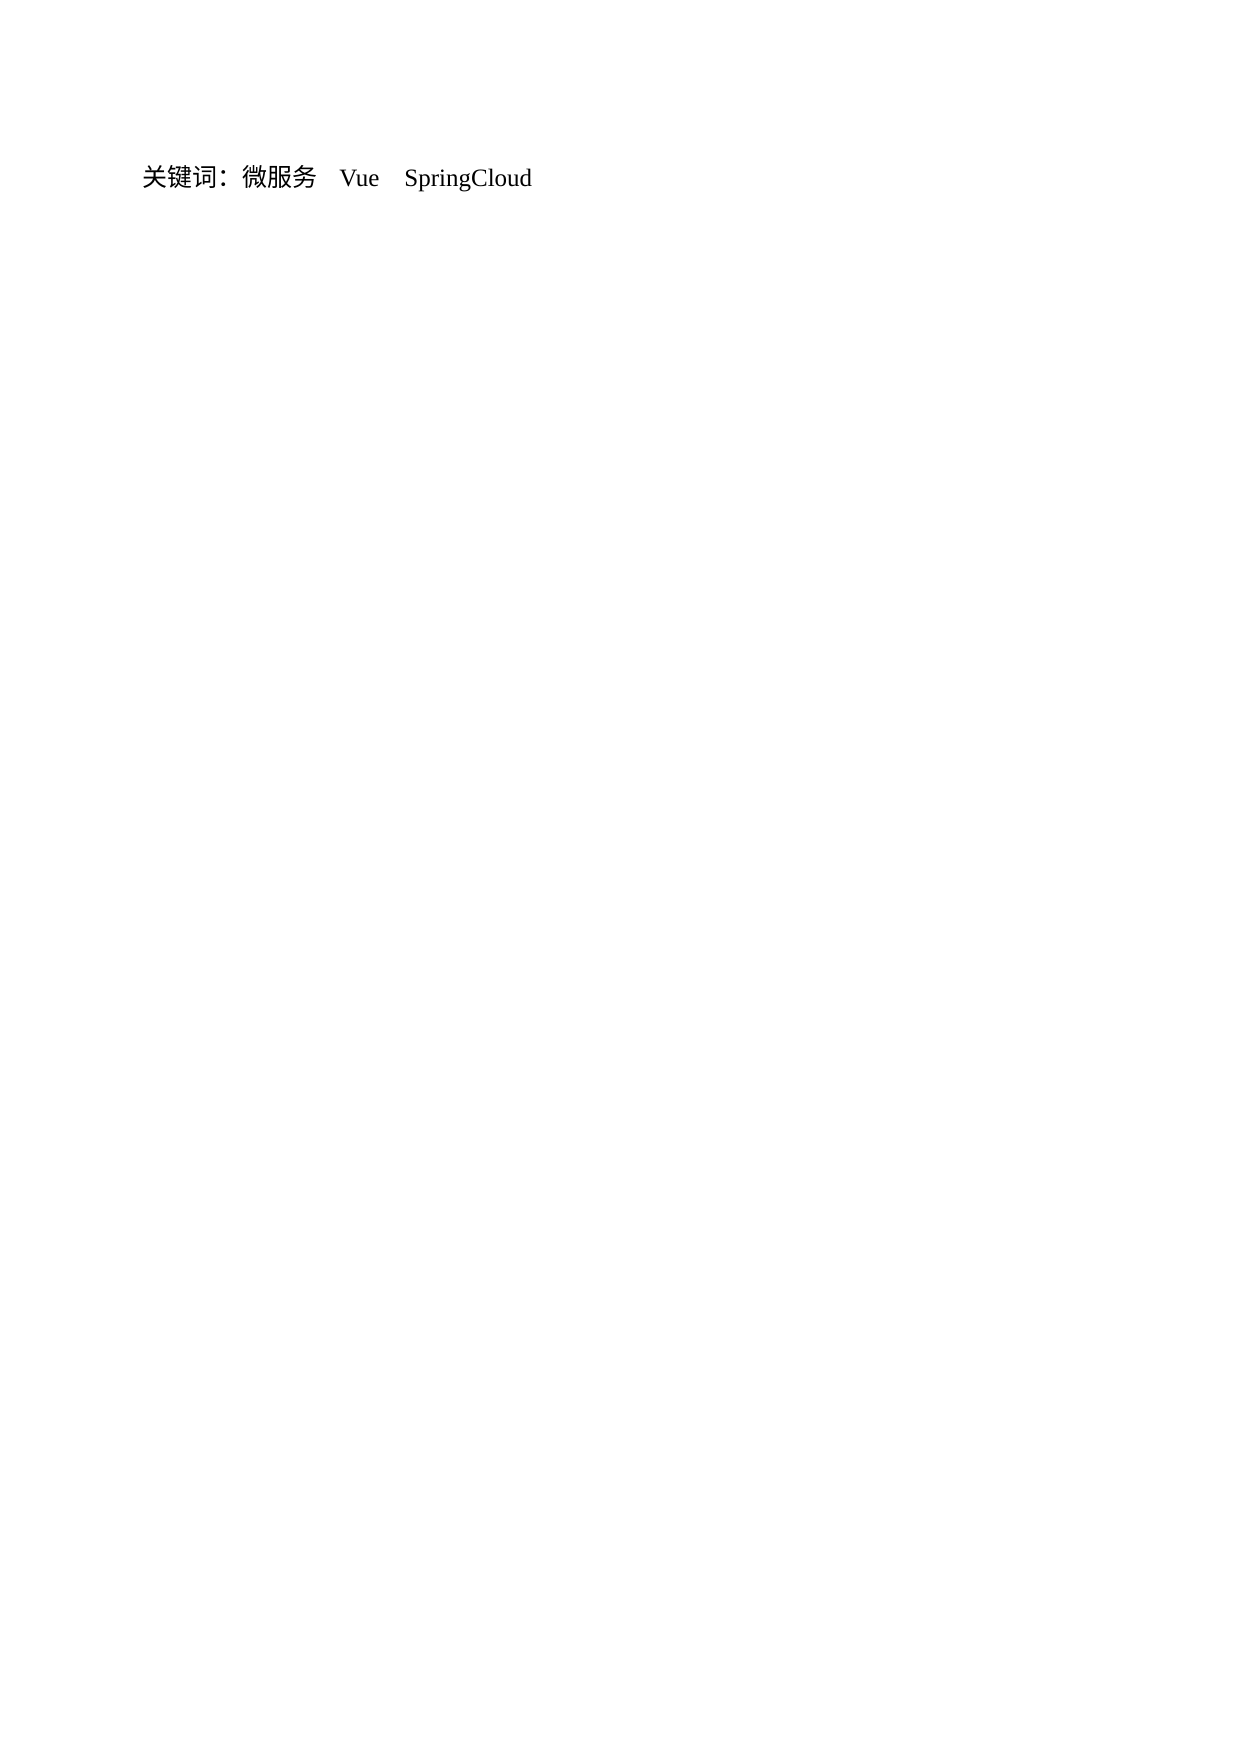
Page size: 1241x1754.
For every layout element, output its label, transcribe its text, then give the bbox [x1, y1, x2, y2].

text 关键词：微服务 Vue SpringCloud [142, 143, 1098, 208]
